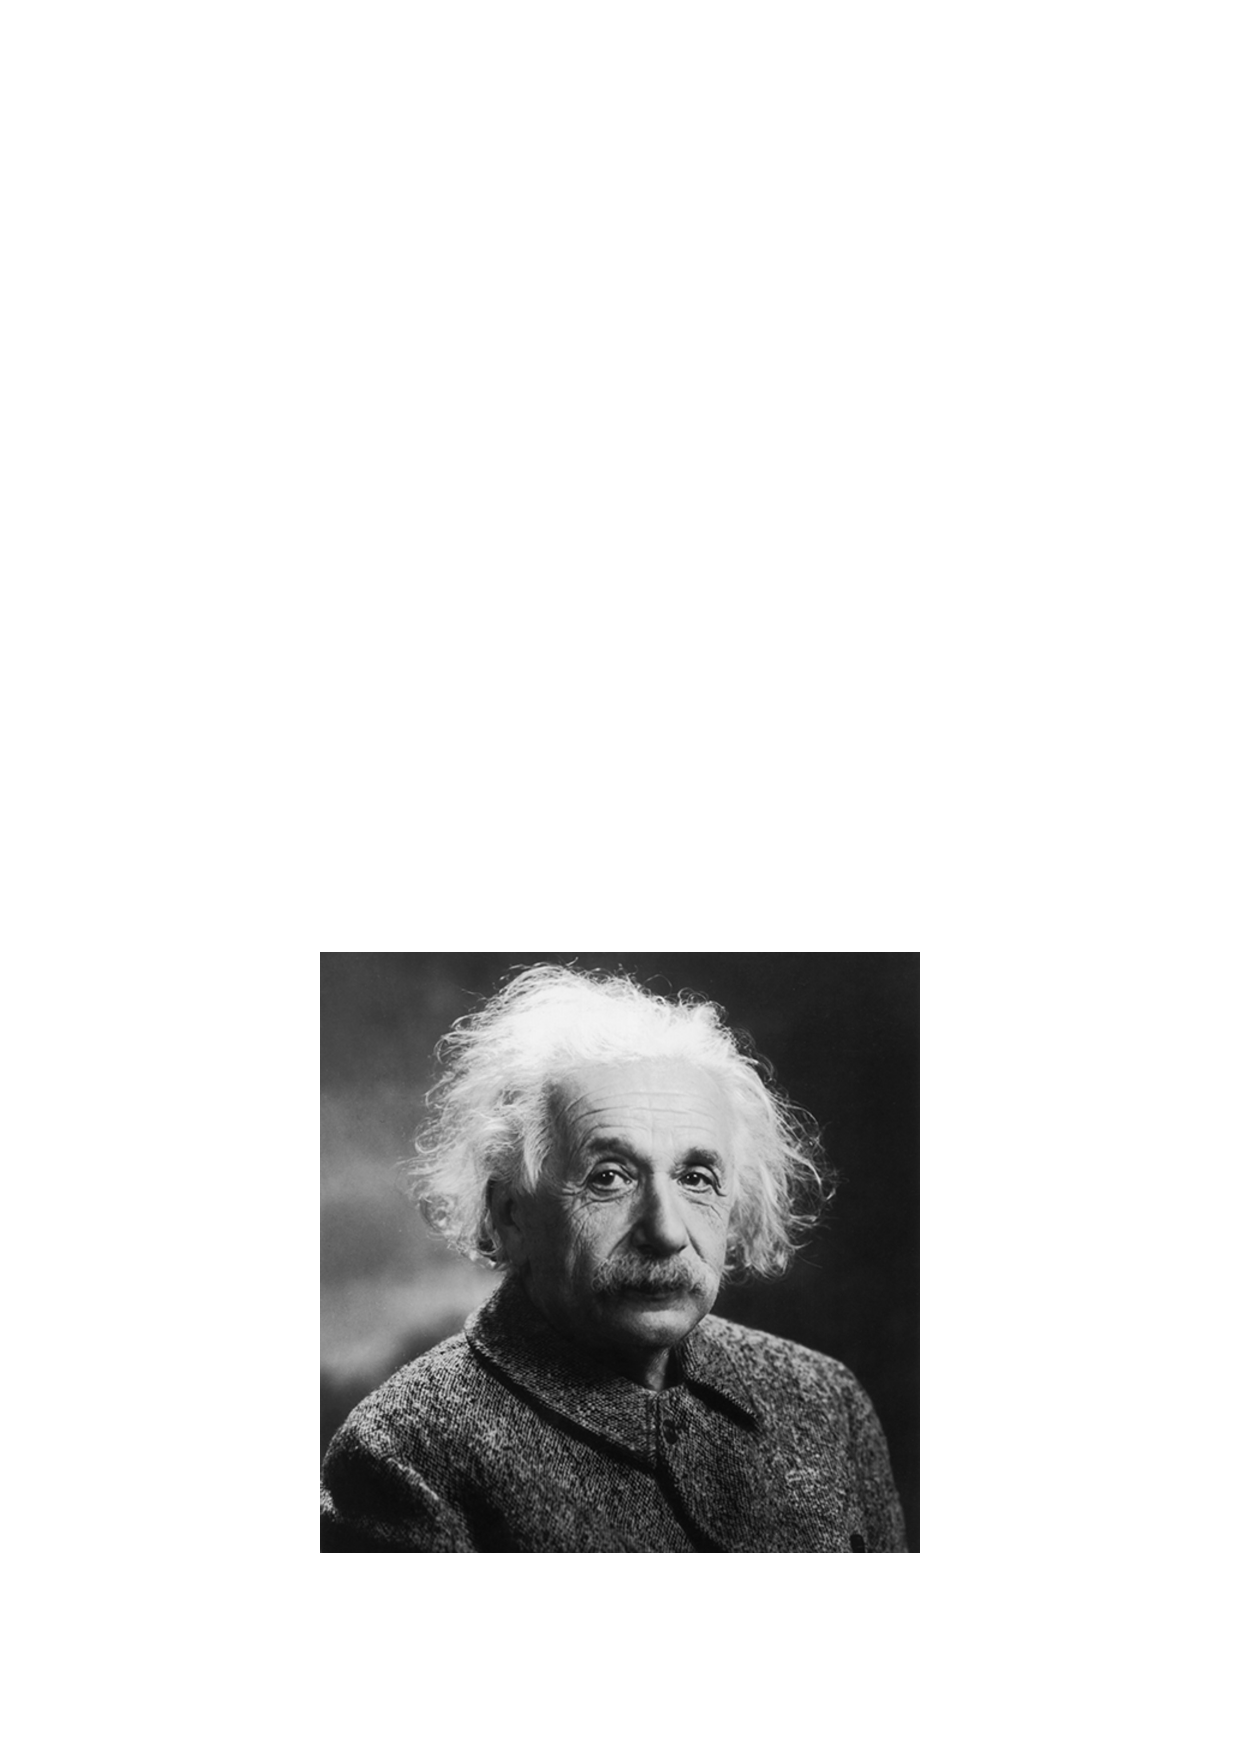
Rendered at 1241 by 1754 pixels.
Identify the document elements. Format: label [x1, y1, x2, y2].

picture [320, 952, 920, 1553]
